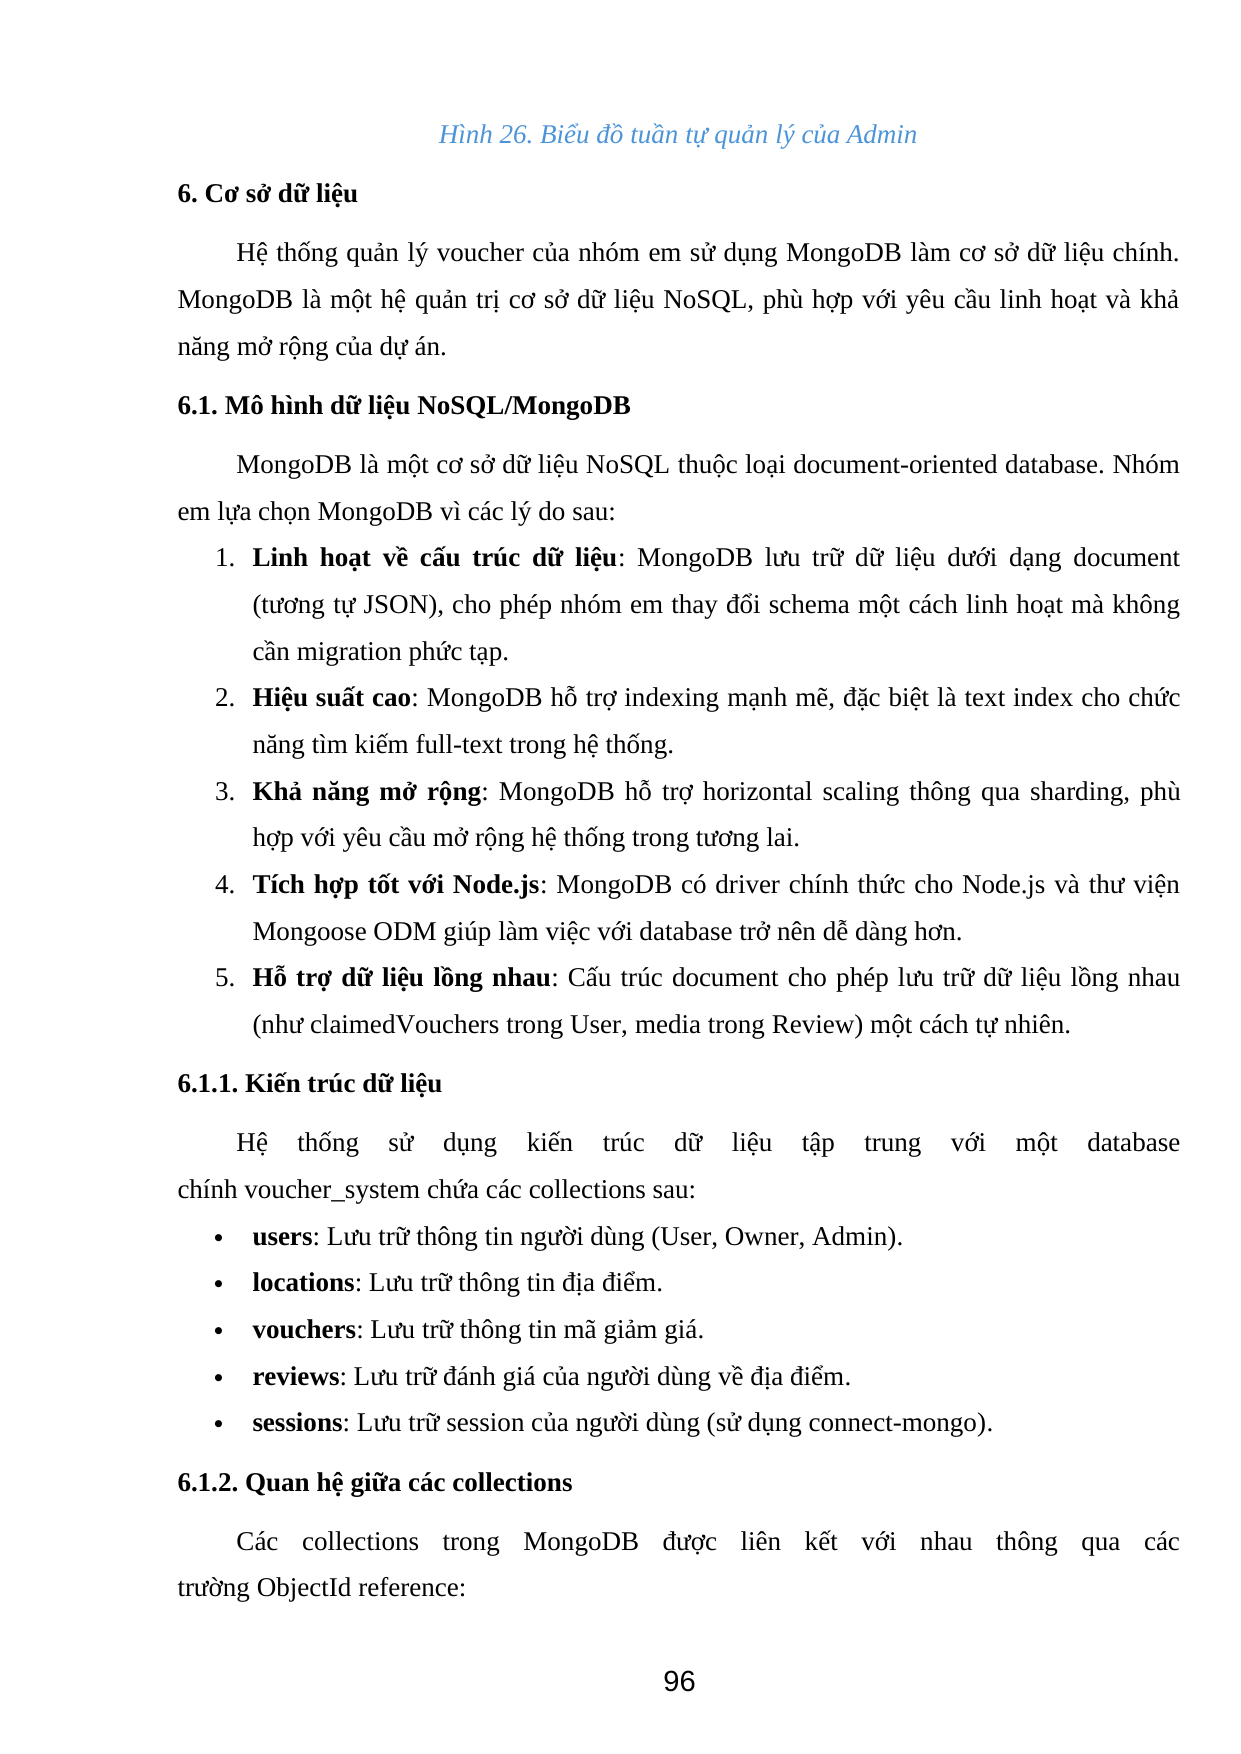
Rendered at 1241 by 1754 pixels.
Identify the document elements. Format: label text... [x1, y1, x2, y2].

text Hệ thống quản lý voucher của nhóm em sử dụng MongoDB làm cơ sở dữ liệu chính. MongoDB là một hệ quản trị cơ sở dữ liệu NoSQL, phù hợp với yêu cầu linh hoạt và khả năng mở rộng của dự án. [177, 236, 1181, 361]
text Hình 26. Biểu đồ tuần tự quản lý của Admin [177, 118, 1181, 149]
list Tích hợp tốt với Node.js: MongoDB có driver chính thức cho Node.js và thư viện Mongoose ODM giúp làm việc với database trở nên dễ dàng hơn. [215, 868, 1181, 946]
subtitle 6. Cơ sở dữ liệu [177, 177, 1181, 208]
list locations: Lưu trữ thông tin địa điểm. [215, 1266, 1181, 1298]
list vouchers: Lưu trữ thông tin mã giảm giá. [215, 1313, 1181, 1344]
list reviews: Lưu trữ đánh giá của người dùng về địa điểm. [215, 1360, 1181, 1391]
list sessions: Lưu trữ session của người dùng (sử dụng connect-mongo). [215, 1406, 1181, 1438]
list Khả năng mở rộng: MongoDB hỗ trợ horizontal scaling thông qua sharding, phù hợp với yêu cầu mở rộng hệ thống trong tương lai. [215, 775, 1181, 853]
subtitle 6.1.1. Kiến trúc dữ liệu [177, 1067, 1181, 1098]
text Các collections trong MongoDB được liên kết với nhau thông qua các trường ObjectId reference: [177, 1525, 1181, 1603]
list Hỗ trợ dữ liệu lồng nhau: Cấu trúc document cho phép lưu trữ dữ liệu lồng nhau (như claimedVouchers trong User, media trong Review) một cách tự nhiên. [215, 961, 1181, 1039]
text Hệ thống sử dụng kiến trúc dữ liệu tập trung với một database chính voucher_system chứa các collections sau: [177, 1126, 1181, 1204]
subtitle 6.1.2. Quan hệ giữa các collections [177, 1466, 1181, 1497]
subtitle 6.1. Mô hình dữ liệu NoSQL/MongoDB [177, 389, 1181, 420]
text MongoDB là một cơ sở dữ liệu NoSQL thuộc loại document-oriented database. Nhóm em lựa chọn MongoDB vì các lý do sau: [177, 448, 1181, 526]
list users: Lưu trữ thông tin người dùng (User, Owner, Admin). [215, 1220, 1181, 1251]
list Hiệu suất cao: MongoDB hỗ trợ indexing mạnh mẽ, đặc biệt là text index cho chức năng tìm kiếm full-text trong hệ thống. [215, 681, 1181, 759]
list Linh hoạt về cấu trúc dữ liệu: MongoDB lưu trữ dữ liệu dưới dạng document (tương tự JSON), cho phép nhóm em thay đổi schema một cách linh hoạt mà không cần migration phức tạp. [215, 541, 1181, 666]
